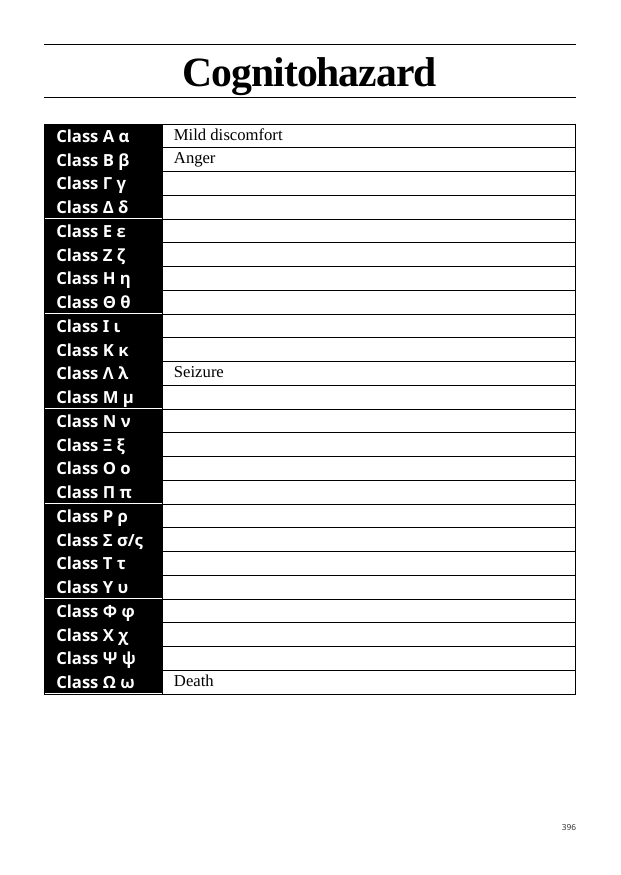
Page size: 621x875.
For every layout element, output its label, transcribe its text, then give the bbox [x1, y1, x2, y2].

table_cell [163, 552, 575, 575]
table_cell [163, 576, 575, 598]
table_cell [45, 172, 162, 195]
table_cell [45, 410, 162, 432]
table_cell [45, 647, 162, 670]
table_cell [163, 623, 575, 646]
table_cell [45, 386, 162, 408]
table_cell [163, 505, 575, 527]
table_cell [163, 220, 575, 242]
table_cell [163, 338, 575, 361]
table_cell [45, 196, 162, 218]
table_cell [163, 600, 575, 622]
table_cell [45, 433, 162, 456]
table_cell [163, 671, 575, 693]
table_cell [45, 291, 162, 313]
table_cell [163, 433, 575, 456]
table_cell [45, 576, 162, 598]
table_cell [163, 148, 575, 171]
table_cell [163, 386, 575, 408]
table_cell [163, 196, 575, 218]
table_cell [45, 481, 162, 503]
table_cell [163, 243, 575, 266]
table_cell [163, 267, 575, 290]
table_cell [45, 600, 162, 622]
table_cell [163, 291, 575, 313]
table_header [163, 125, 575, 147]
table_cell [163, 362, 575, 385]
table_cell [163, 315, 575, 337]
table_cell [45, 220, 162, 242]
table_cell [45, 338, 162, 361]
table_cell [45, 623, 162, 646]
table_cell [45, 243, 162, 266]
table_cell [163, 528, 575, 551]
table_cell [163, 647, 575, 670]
subtitle Cognitohazard [44, 45, 576, 97]
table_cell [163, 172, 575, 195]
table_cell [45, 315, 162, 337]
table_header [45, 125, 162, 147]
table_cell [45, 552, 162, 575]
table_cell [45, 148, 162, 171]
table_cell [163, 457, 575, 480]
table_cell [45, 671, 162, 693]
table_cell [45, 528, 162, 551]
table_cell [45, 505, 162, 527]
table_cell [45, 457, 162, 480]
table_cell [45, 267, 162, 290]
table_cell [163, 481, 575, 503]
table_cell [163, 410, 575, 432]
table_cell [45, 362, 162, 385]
